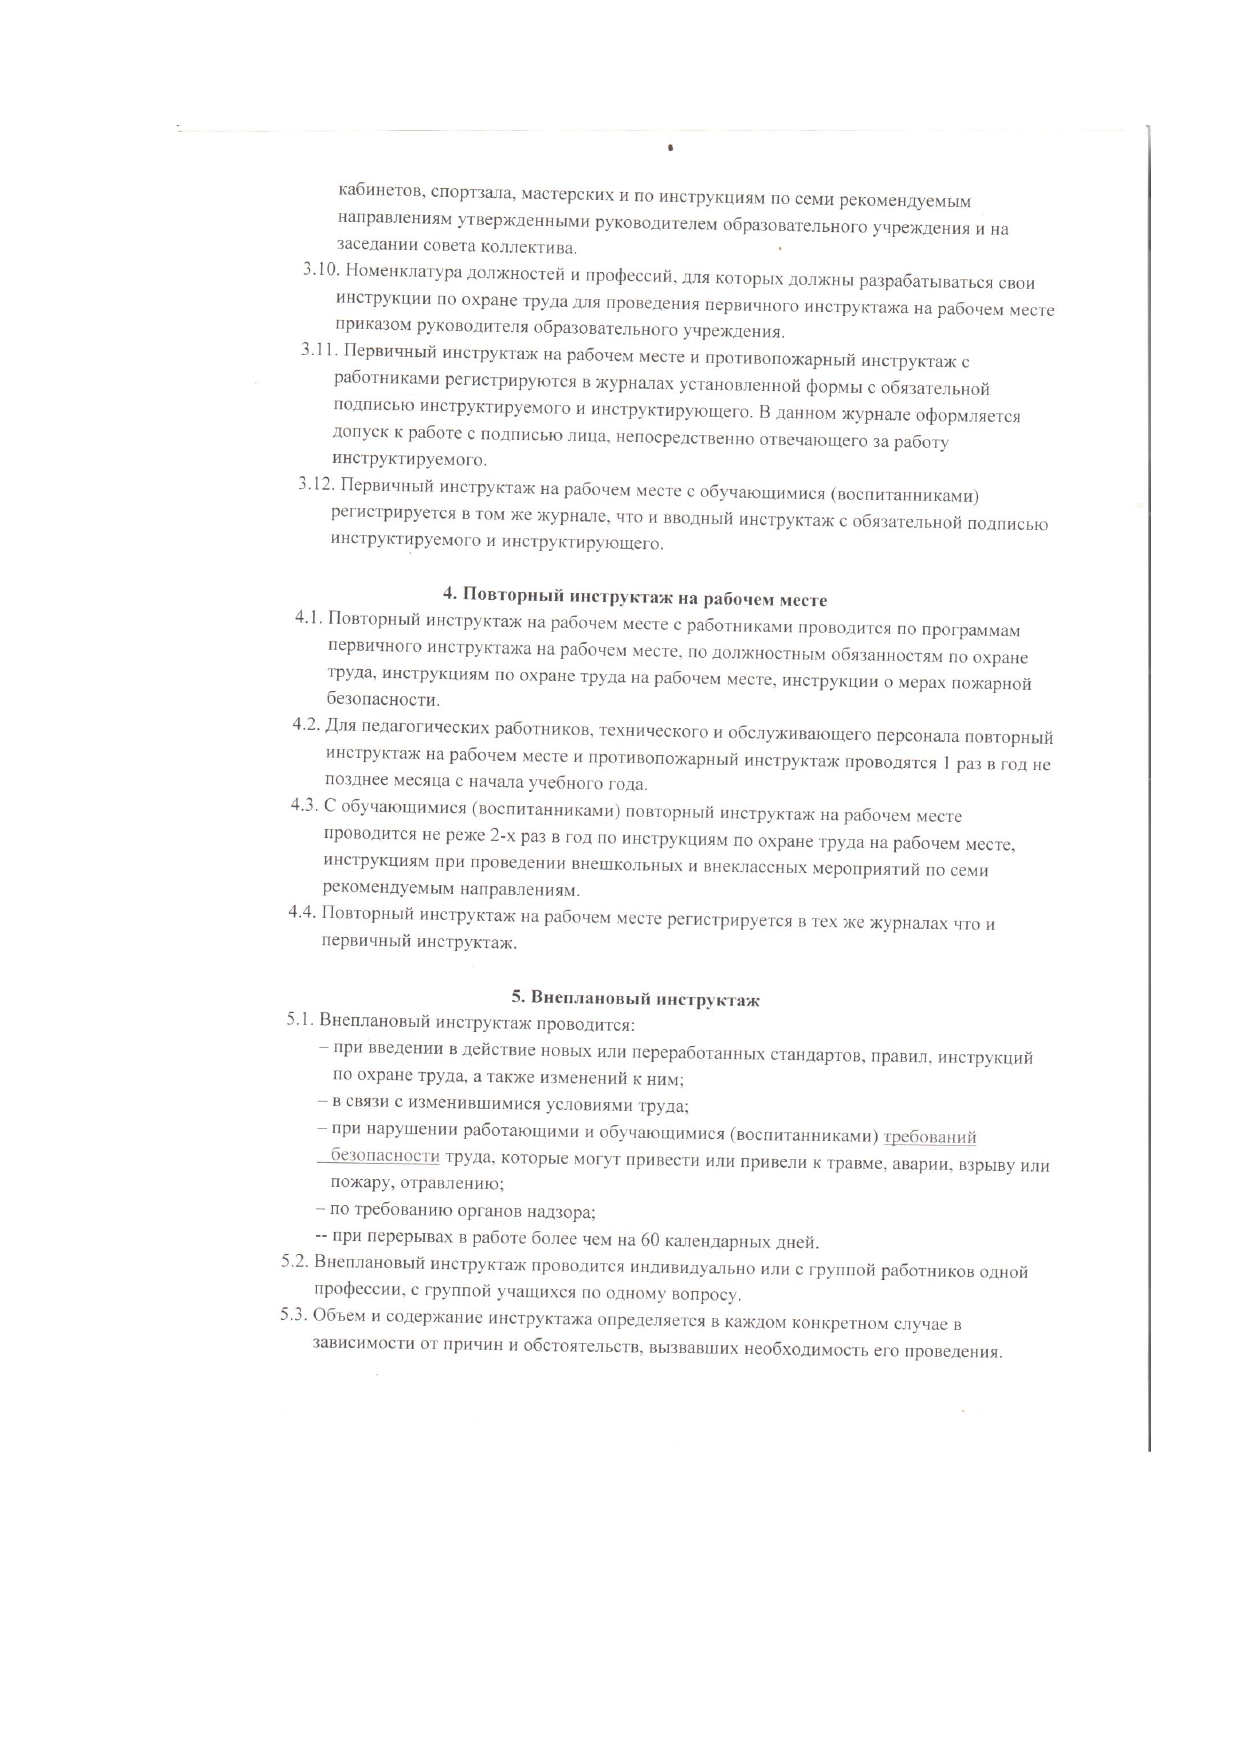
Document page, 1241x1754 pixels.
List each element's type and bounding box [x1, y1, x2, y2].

picture [177, 118, 1151, 1456]
